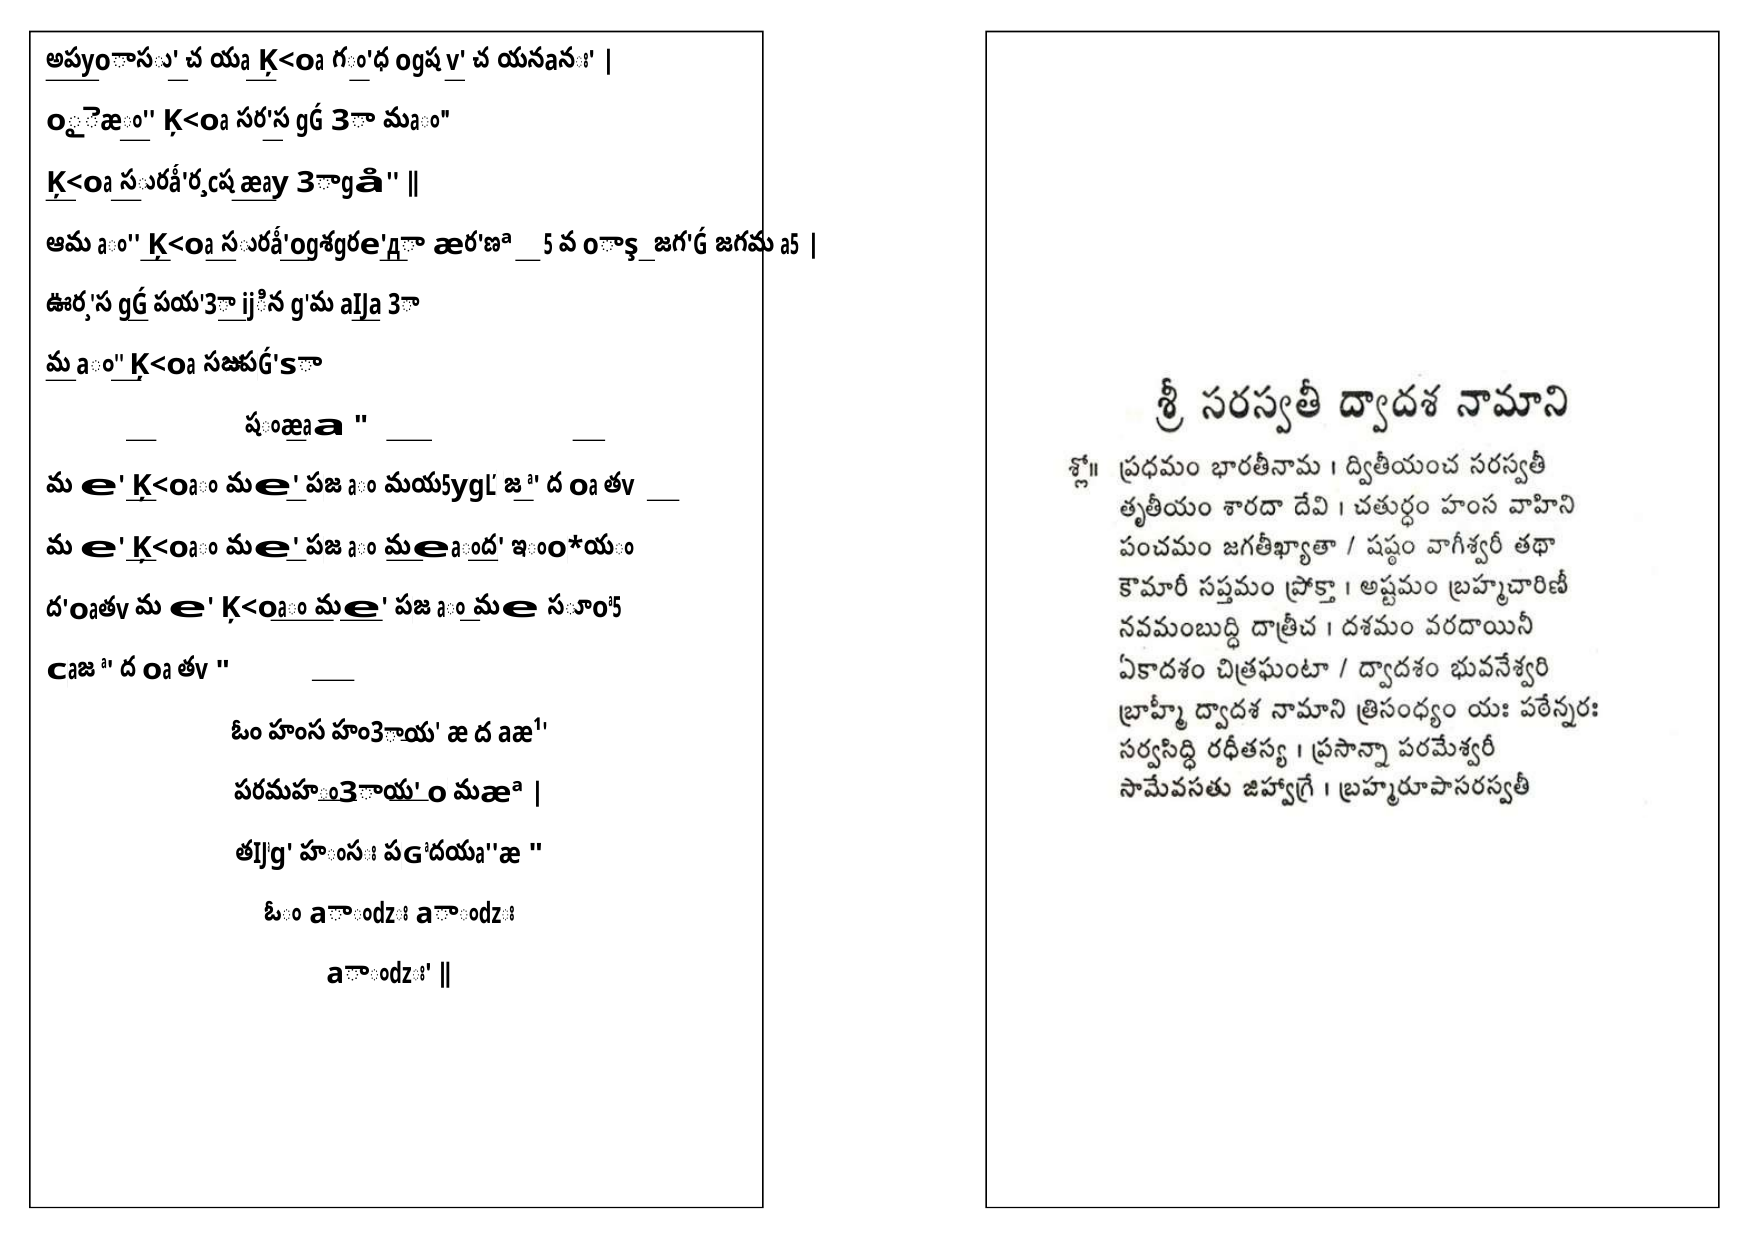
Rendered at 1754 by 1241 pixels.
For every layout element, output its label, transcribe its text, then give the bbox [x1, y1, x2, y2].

text అపyoాసు' చ యa Ķ<oa గం'ధo<gషv' చ యనaనః' | [46, 39, 1691, 78]
text ఆమaం'' Ķ<oa సురǻ'ogశgరe'дా æర'ణª 5వoాş జగ'Ǵ జగమa5 | [46, 223, 1691, 263]
text మe' Ķ<oaం మe' పƔజaం మయ5y*gĽŠ ¹జª' దoaతv మe' Ķ<oaం మe' పƔజaం మeaందƔ' ఇంoƔ*యం ద'oaతv మe' Ķ<oaం మe' పƔజaం మe సూoª5 cƔaజª' దoaతv " [46, 464, 681, 690]
picture [1001, 370, 1704, 818]
text oౖెæం'' Ķ<oa సర'సgǴ 3ా మaం'' Ķ<oa సురǻ'ర¸cషæay 3ాgå'' ‖ [46, 99, 467, 201]
text ఓం హంస హం3ాయ' æదaæ¹' పరమహం3ాయ' o³మæª | తĲªg' హంసః పƔgªదయa''æ " ఓం aాంǳః aాంǳః aాంǳః' ‖ [230, 711, 548, 992]
text ఊర¸'సgǴ పయ'3ా ĳినg'మaĲa 3ా మaం'' Ķ<oa సుపƔǴ'sా షంæaa " [46, 283, 489, 444]
